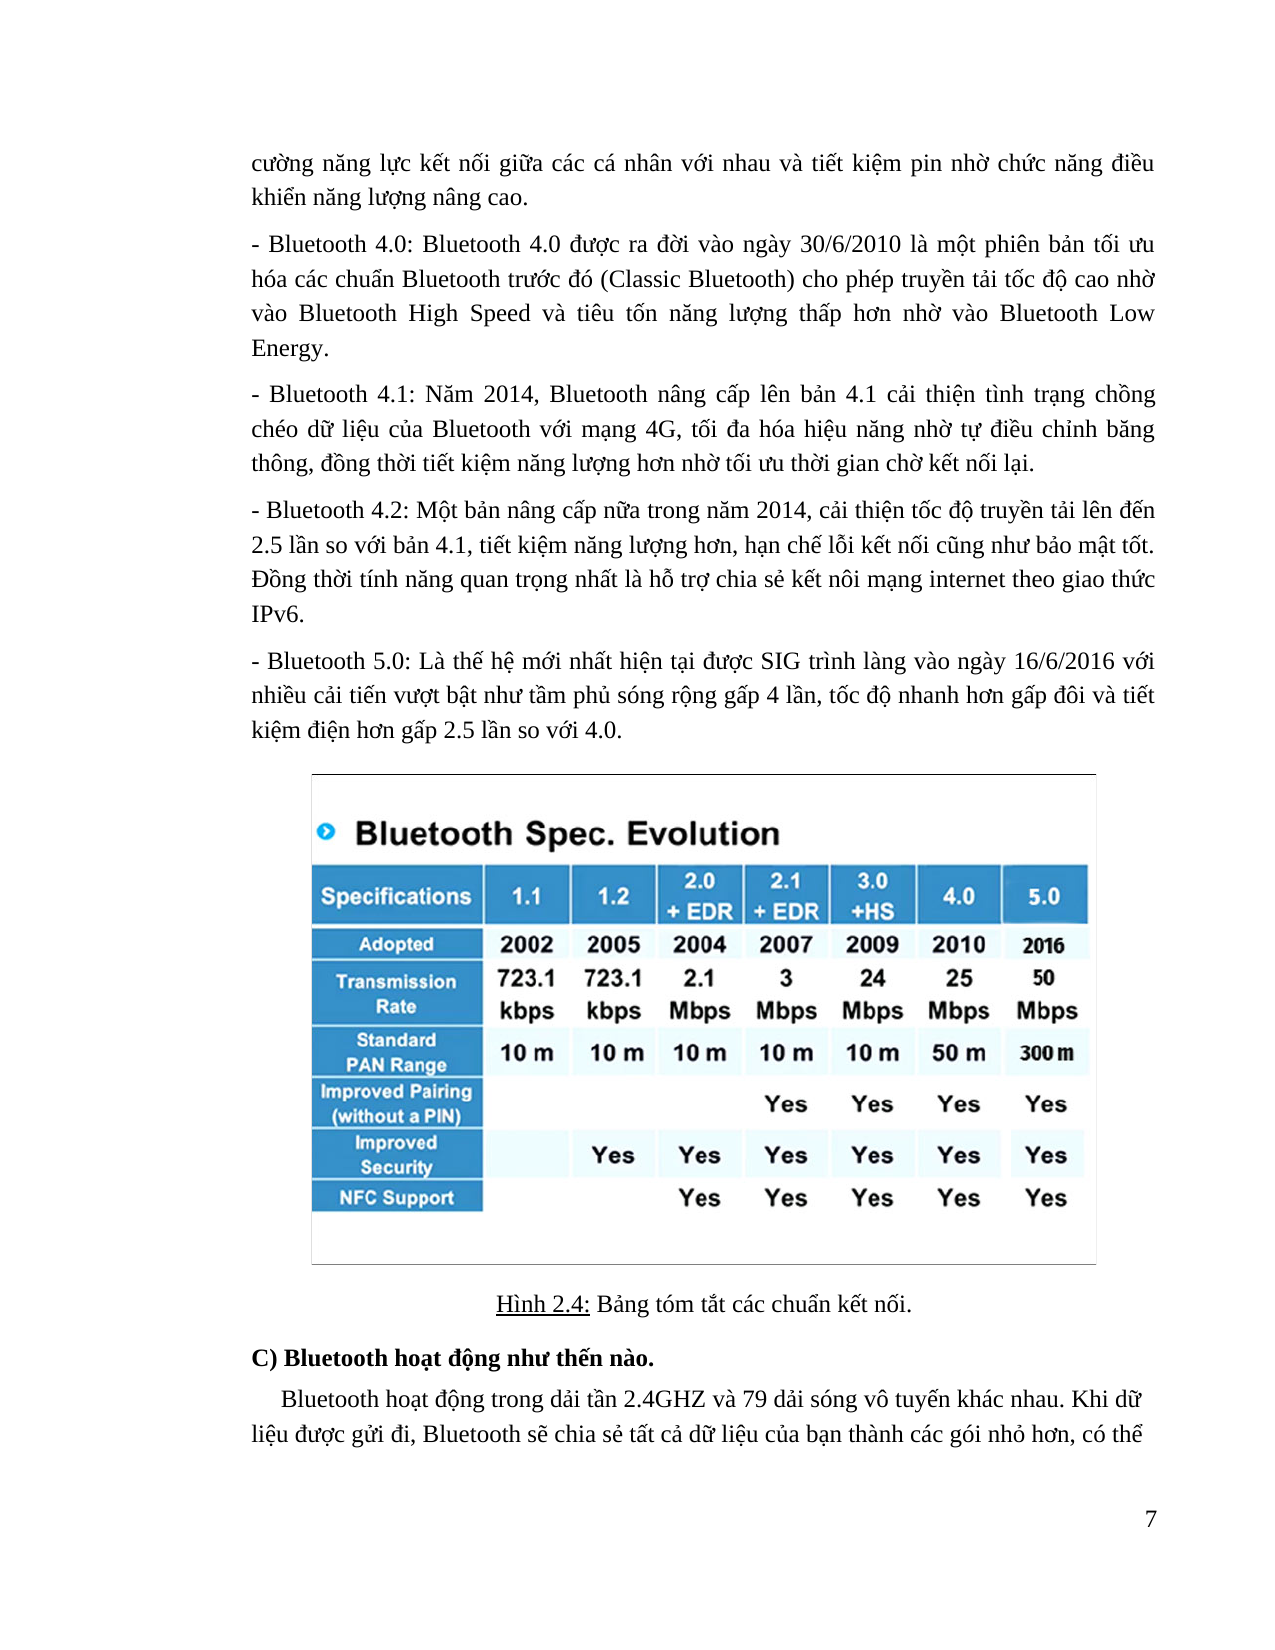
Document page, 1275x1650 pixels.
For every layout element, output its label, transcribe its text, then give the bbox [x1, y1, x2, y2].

text - Bluetooth 4.1: Năm 2014, Bluetooth nâng cấp lên bản 4.1 cải thiện tình trạng chồng chéo dữ liệu của Bluetooth với mạng 4G, tối đa hóa hiệu năng nhờ tự điều chỉnh băng thông, đồng thời tiết kiệm năng lượng hơn nhờ tối ưu thời gian chờ kết nối lại. [251, 379, 1157, 477]
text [251, 1384, 1157, 1448]
text - Bluetooth 4.0: Bluetooth 4.0 được ra đời vào ngày 30/6/2010 là một phiên bản tối ưu hóa các chuẩn Bluetooth trước đó (Classic Bluetooth) cho phép truyền tải tốc độ cao nhờ vào Bluetooth High Speed và tiêu tốn năng lượng thấp hơn nhờ vào Bluetooth Low Energy. [251, 229, 1157, 361]
text C) Bluetooth hoạt động như thến nào. [251, 1343, 1157, 1372]
text Hình 2.4: Bảng tóm tắt các chuẩn kết nối. [251, 1289, 1157, 1318]
picture [311, 774, 1097, 1265]
text - Bluetooth 5.0: Là thế hệ mới nhất hiện tại được SIG trình làng vào ngày 16/6/2016 với nhiều cải tiến vượt bật như tầm phủ sóng rộng gấp 4 lần, tốc độ nhanh hơn gấp đôi và tiết kiệm điện hơn gấp 2.5 lần so với 4.0. [251, 646, 1157, 744]
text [251, 148, 1157, 211]
text - Bluetooth 4.2: Một bản nâng cấp nữa trong năm 2014, cải thiện tốc độ truyền tải lên đến 2.5 lần so với bản 4.1, tiết kiệm năng lượng hơn, hạn chế lỗi kết nối cũng như bảo mật tốt. Đồng thời tính năng quan trọng nhất là hỗ trợ chia sẻ kết nôi mạng internet theo giao thức IPv6. [251, 496, 1157, 628]
